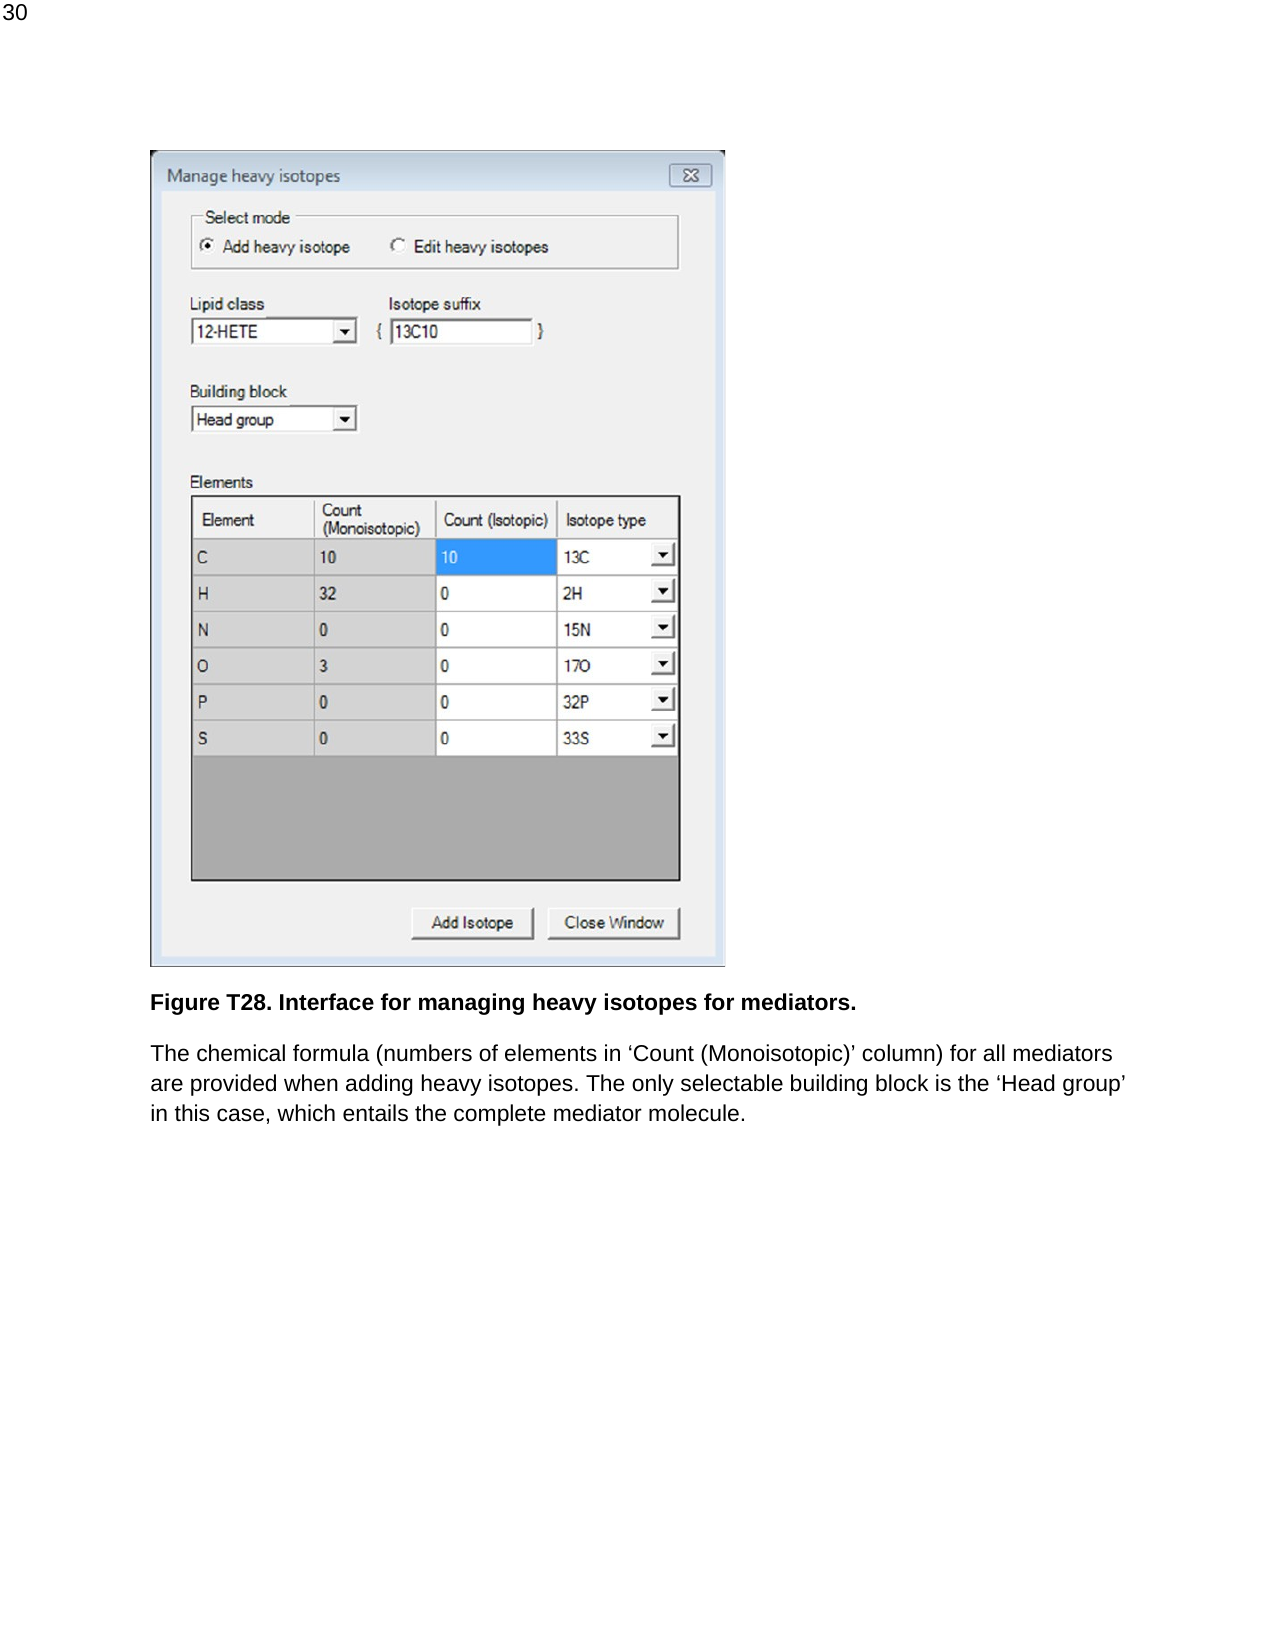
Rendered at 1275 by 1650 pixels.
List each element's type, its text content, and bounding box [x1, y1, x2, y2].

subtitle Figure T28. Interface for managing heavy isotopes for mediators. [150, 989, 1150, 1015]
picture [150, 150, 726, 967]
text The chemical formula (numbers of elements in ‘Count (Monoisotopic)’ column) for all mediators are provided when adding heavy isotopes. The only selectable building block is the ‘Head group’ in this case, which entails the complete mediator molecule. [150, 1040, 1150, 1127]
